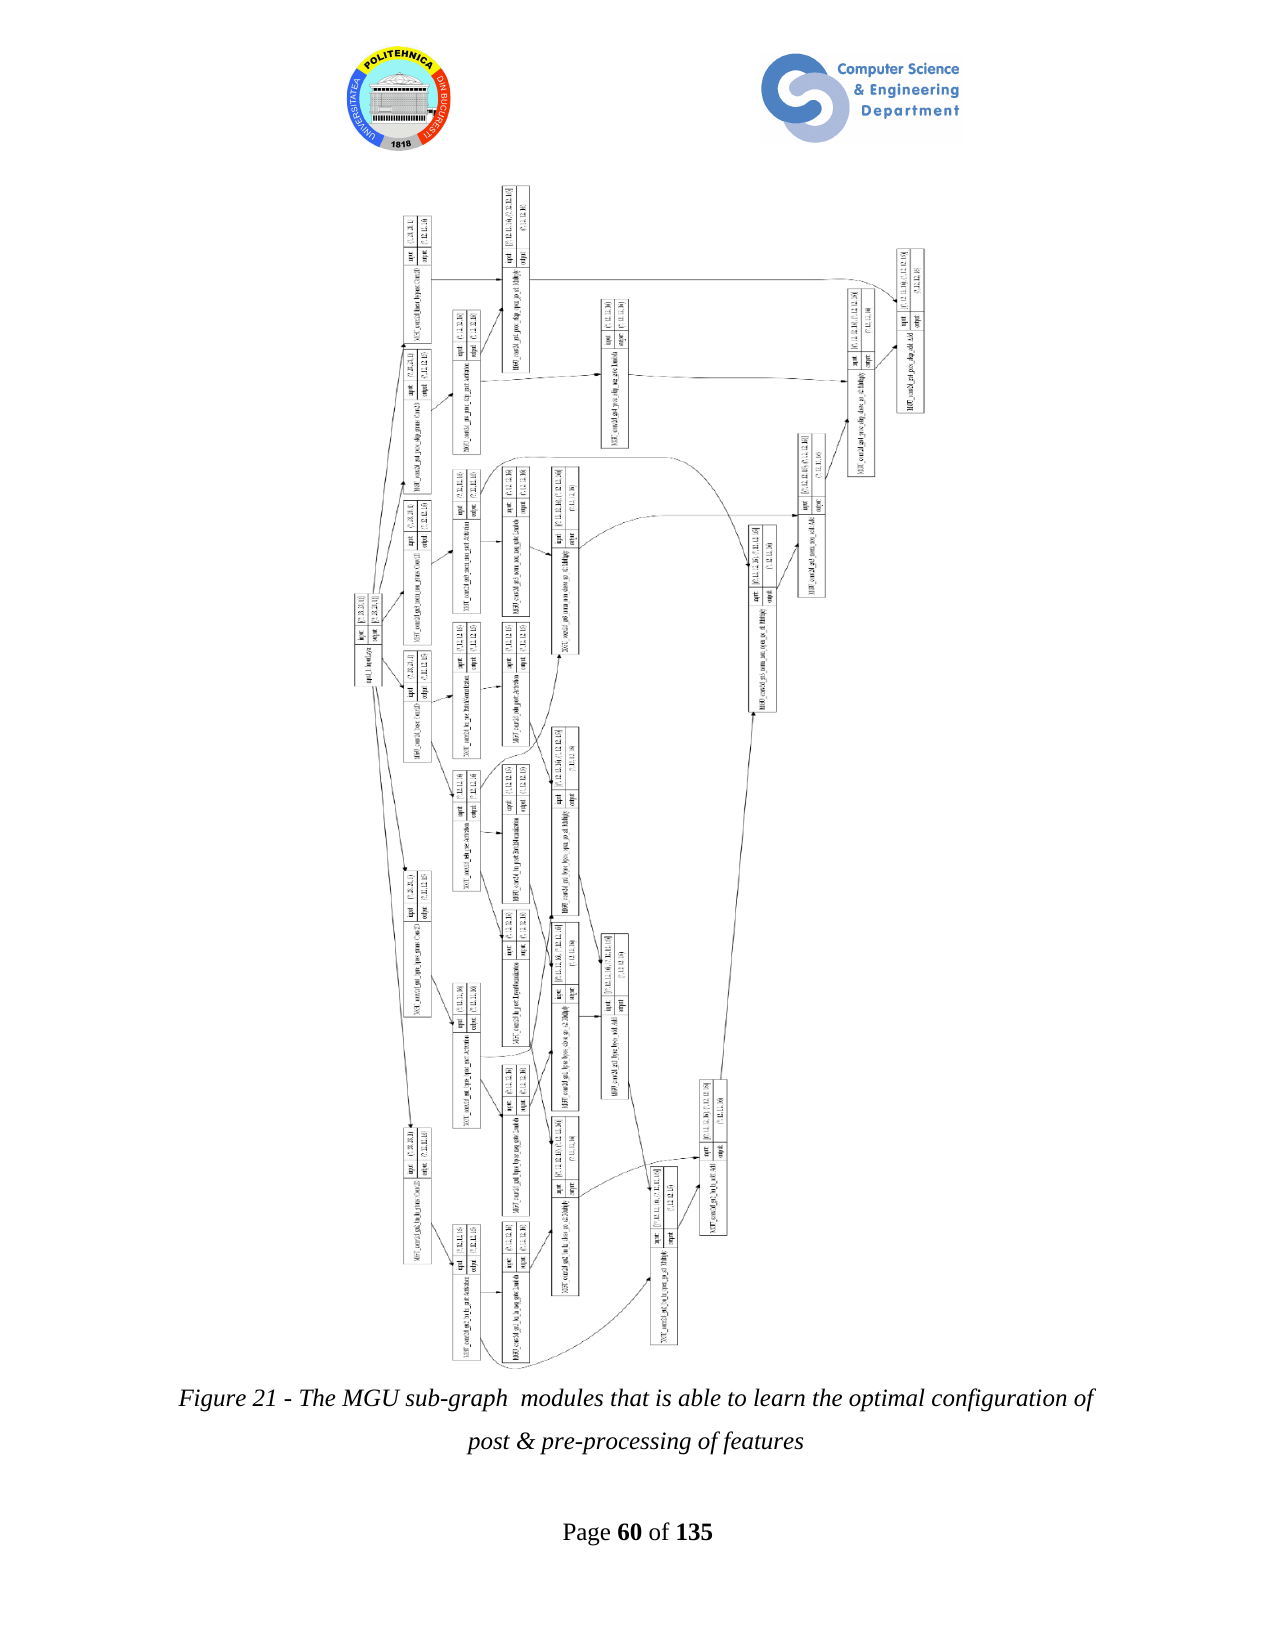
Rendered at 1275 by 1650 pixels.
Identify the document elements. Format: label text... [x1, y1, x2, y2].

table_header [150, 179, 1124, 1383]
picture [346, 46, 451, 151]
picture [760, 53, 963, 144]
picture [352, 186, 926, 1368]
table_cell Figure 21 - The MGU sub-graph modules that is able to learn the optimal configuration of post & pre-processing of features [150, 1383, 1124, 1469]
